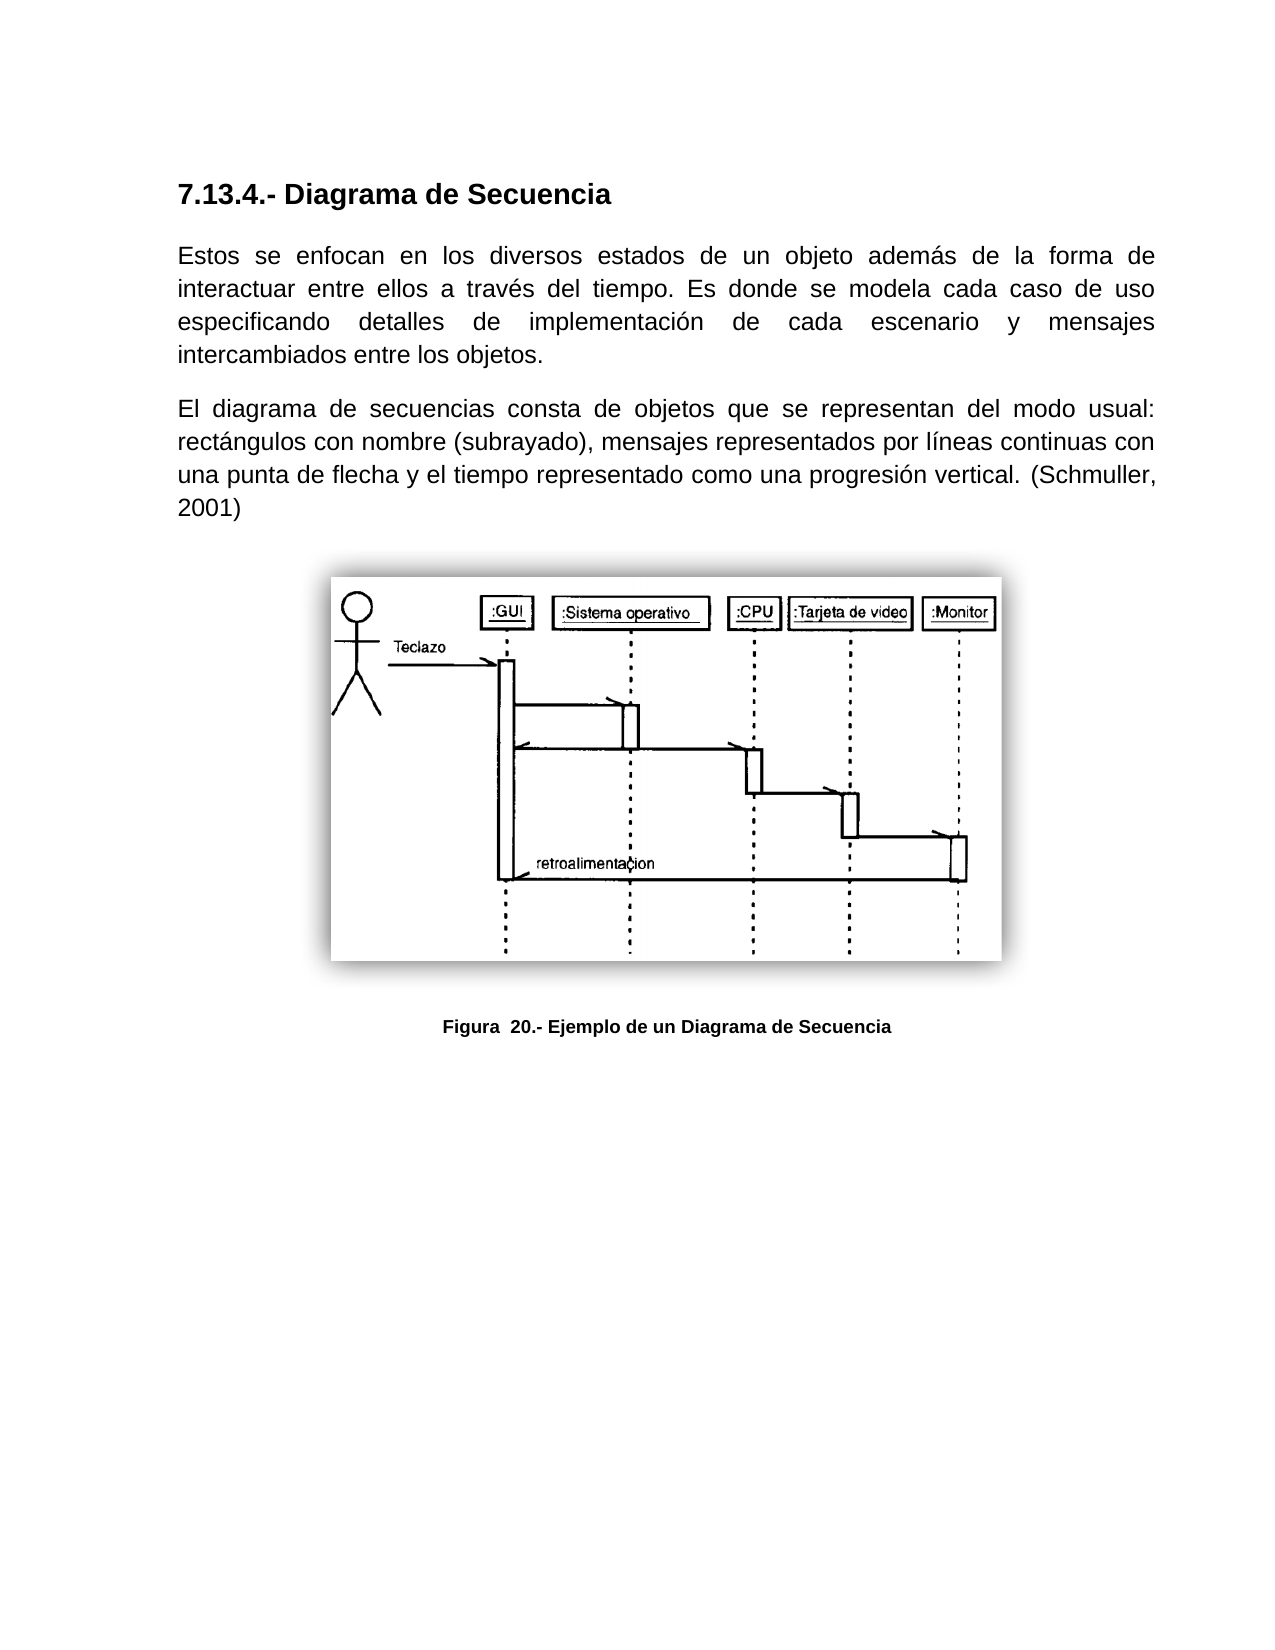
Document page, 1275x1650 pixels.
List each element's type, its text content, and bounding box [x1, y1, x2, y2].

subtitle 7.13.4.- Diagrama de Secuencia [177, 177, 1157, 211]
text Estos se enfocan en los diversos estados de un objeto además de la forma de interactuar entre ellos a través del tiempo. Es donde se modela cada caso de uso especificando detalles de implementación de cada escenario y mensajes intercambiados entre los objetos. [177, 241, 1157, 368]
picture [331, 577, 1002, 961]
text El diagrama de secuencias consta de objetos que se representan del modo usual: rectángulos con nombre (subrayado), mensajes representados por líneas continuas con una punta de flecha y el tiempo representado como una progresión vertical. [177, 394, 1157, 521]
